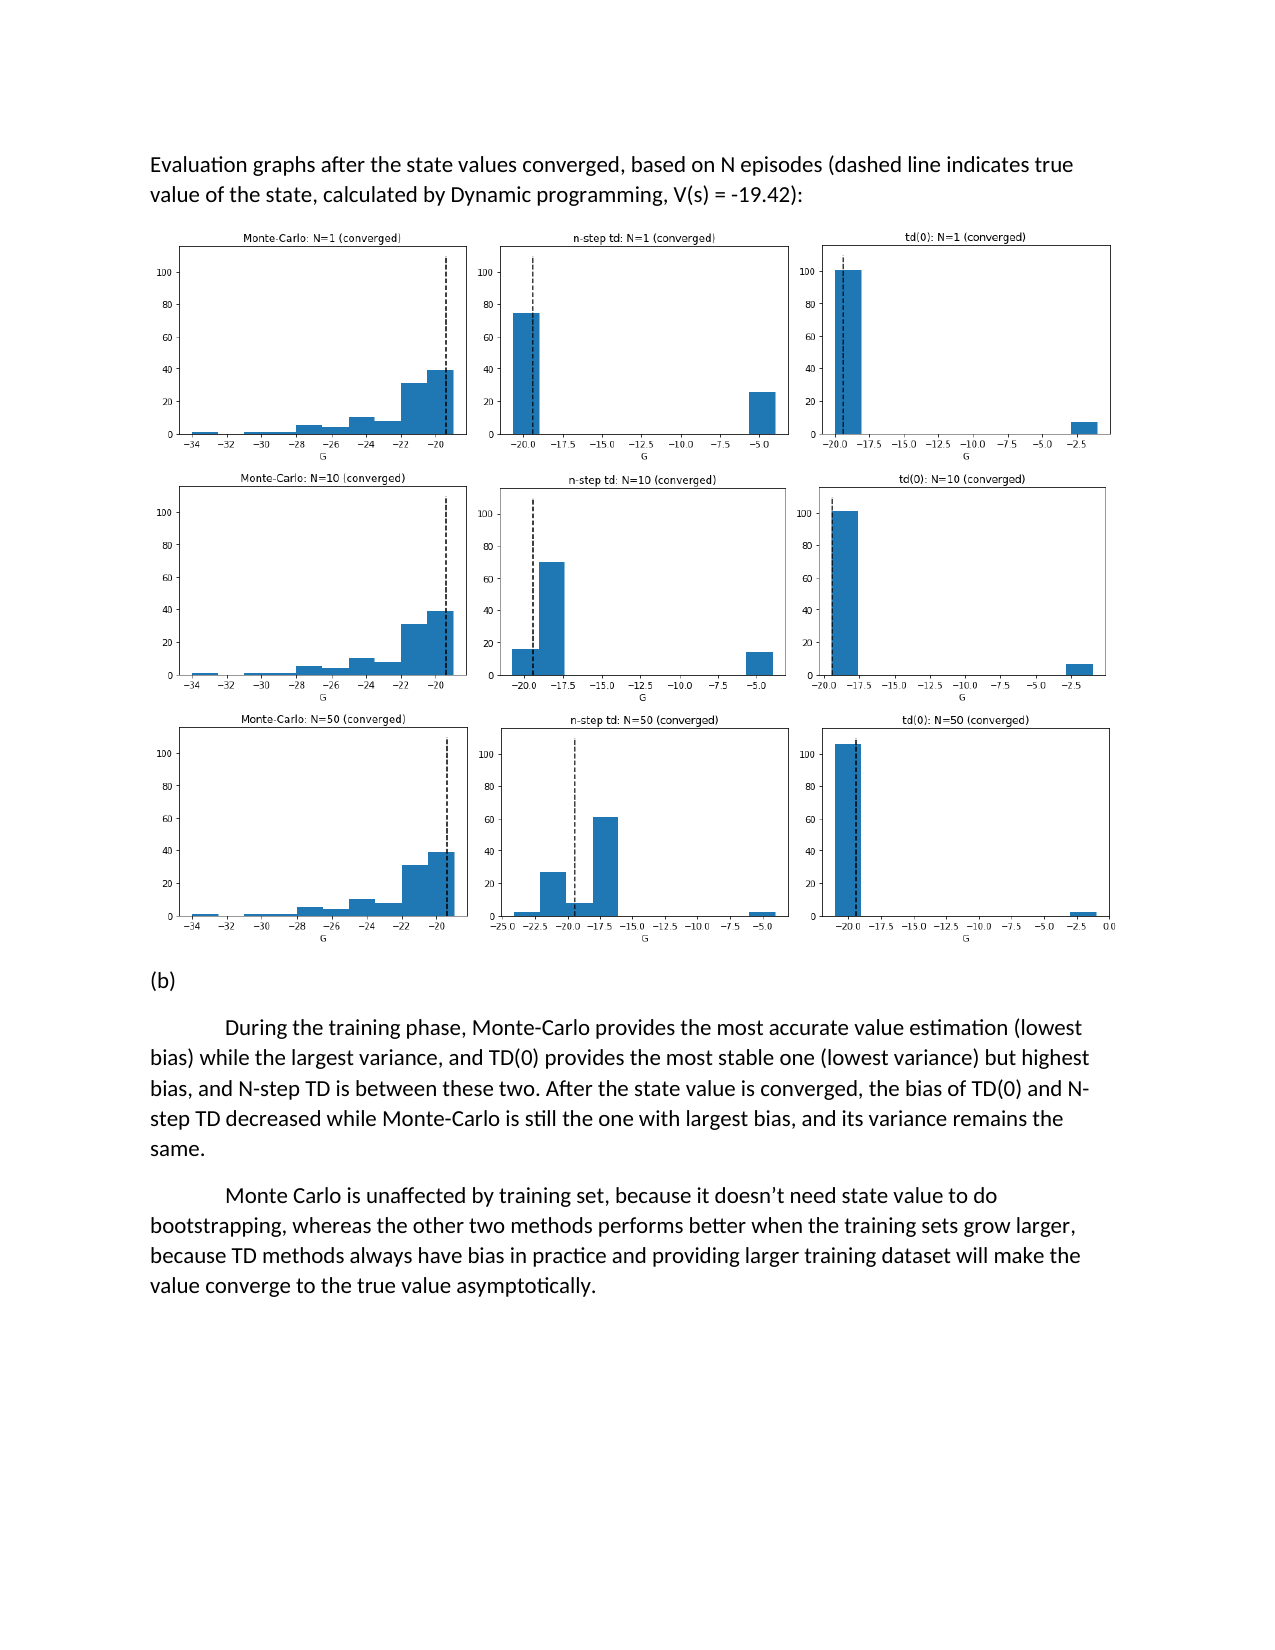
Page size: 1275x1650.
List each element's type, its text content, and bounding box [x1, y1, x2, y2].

picture [150, 467, 1111, 707]
text During the training phase, Monte-Carlo provides the most accurate value estimation (lowest bias) while the largest variance, and TD(0) provides the most stable one (lowest variance) but highest bias, and N-step TD is between these two. After the state value is converged, the bias of TD(0) and N-step TD decreased while Monte-Carlo is still the one with largest bias, and its variance remains the same. [150, 1013, 1125, 1162]
picture [150, 708, 1121, 948]
text (b) [150, 966, 1125, 994]
text Monte Carlo is unaffected by training set, because it doesn’t need state value to do bootstrapping, whereas the other two methods performs better when the training sets grow larger, because TD methods always have bias in practice and providing larger training dataset will make the value converge to the true value asymptotically. [150, 1181, 1125, 1299]
picture [150, 227, 1116, 466]
text Evaluation graphs after the state values converged, based on N episodes (dashed line indicates true value of the state, calculated by Dynamic programming, V(s) = -19.42): [150, 150, 1125, 208]
